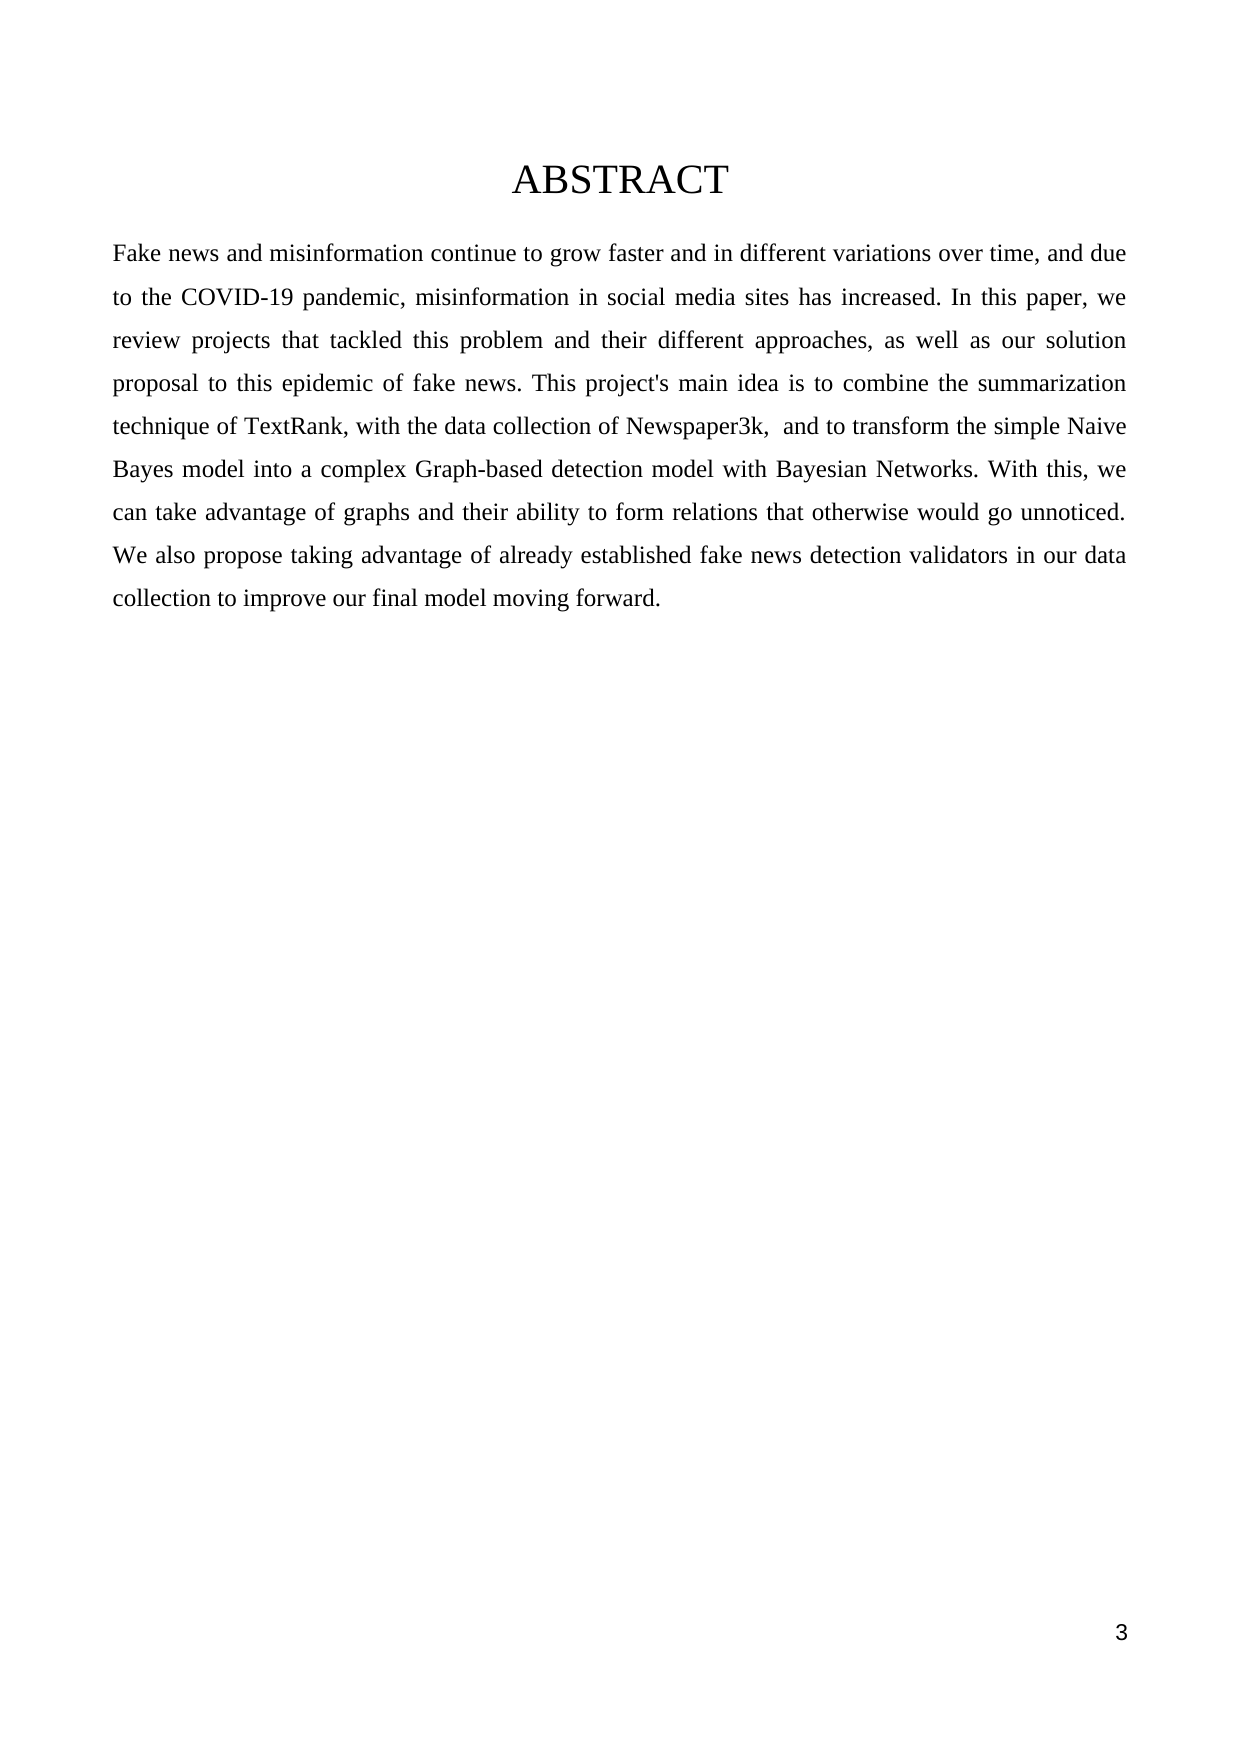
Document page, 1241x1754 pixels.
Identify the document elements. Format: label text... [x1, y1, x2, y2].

subtitle ABSTRACT [112, 154, 1128, 202]
text Fake news and misinformation continue to grow faster and in different variations over time, and due to the COVID-19 pandemic, misinformation in social media sites has increased. In this paper, we review projects that tackled this problem and their different approaches, as well as our solution proposal to this epidemic of fake news. This project's main idea is to combine the summarization technique of TextRank, with the data collection of Newspaper3k, and to transform the simple Naive Bayes model into a complex Graph-based detection model with Bayesian Networks. With this, we can take advantage of graphs and their ability to form relations that otherwise would go unnoticed. We also propose taking advantage of already established fake news detection validators in our data collection to improve our final model moving forward. [112, 238, 1128, 612]
